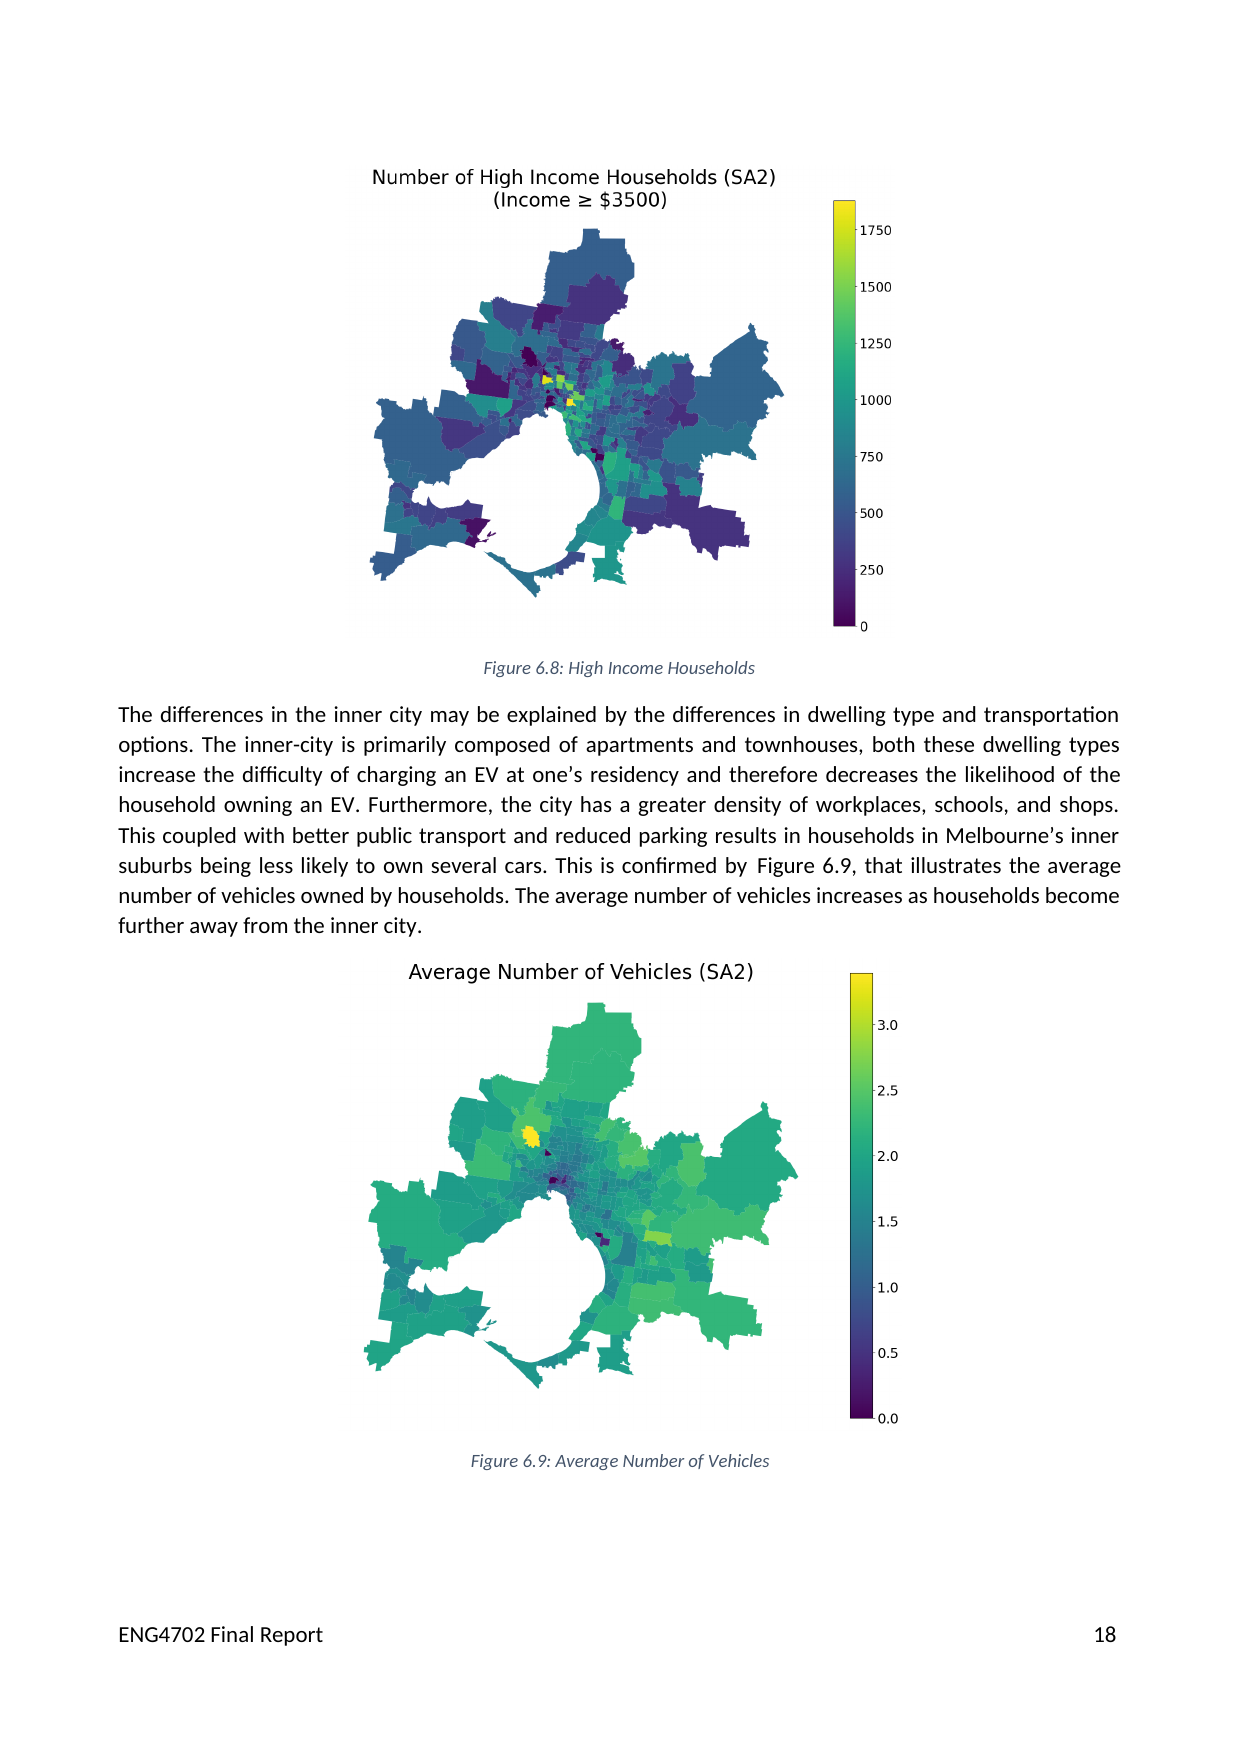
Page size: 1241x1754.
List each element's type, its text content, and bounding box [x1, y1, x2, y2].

picture [337, 958, 903, 1431]
picture [344, 165, 896, 638]
